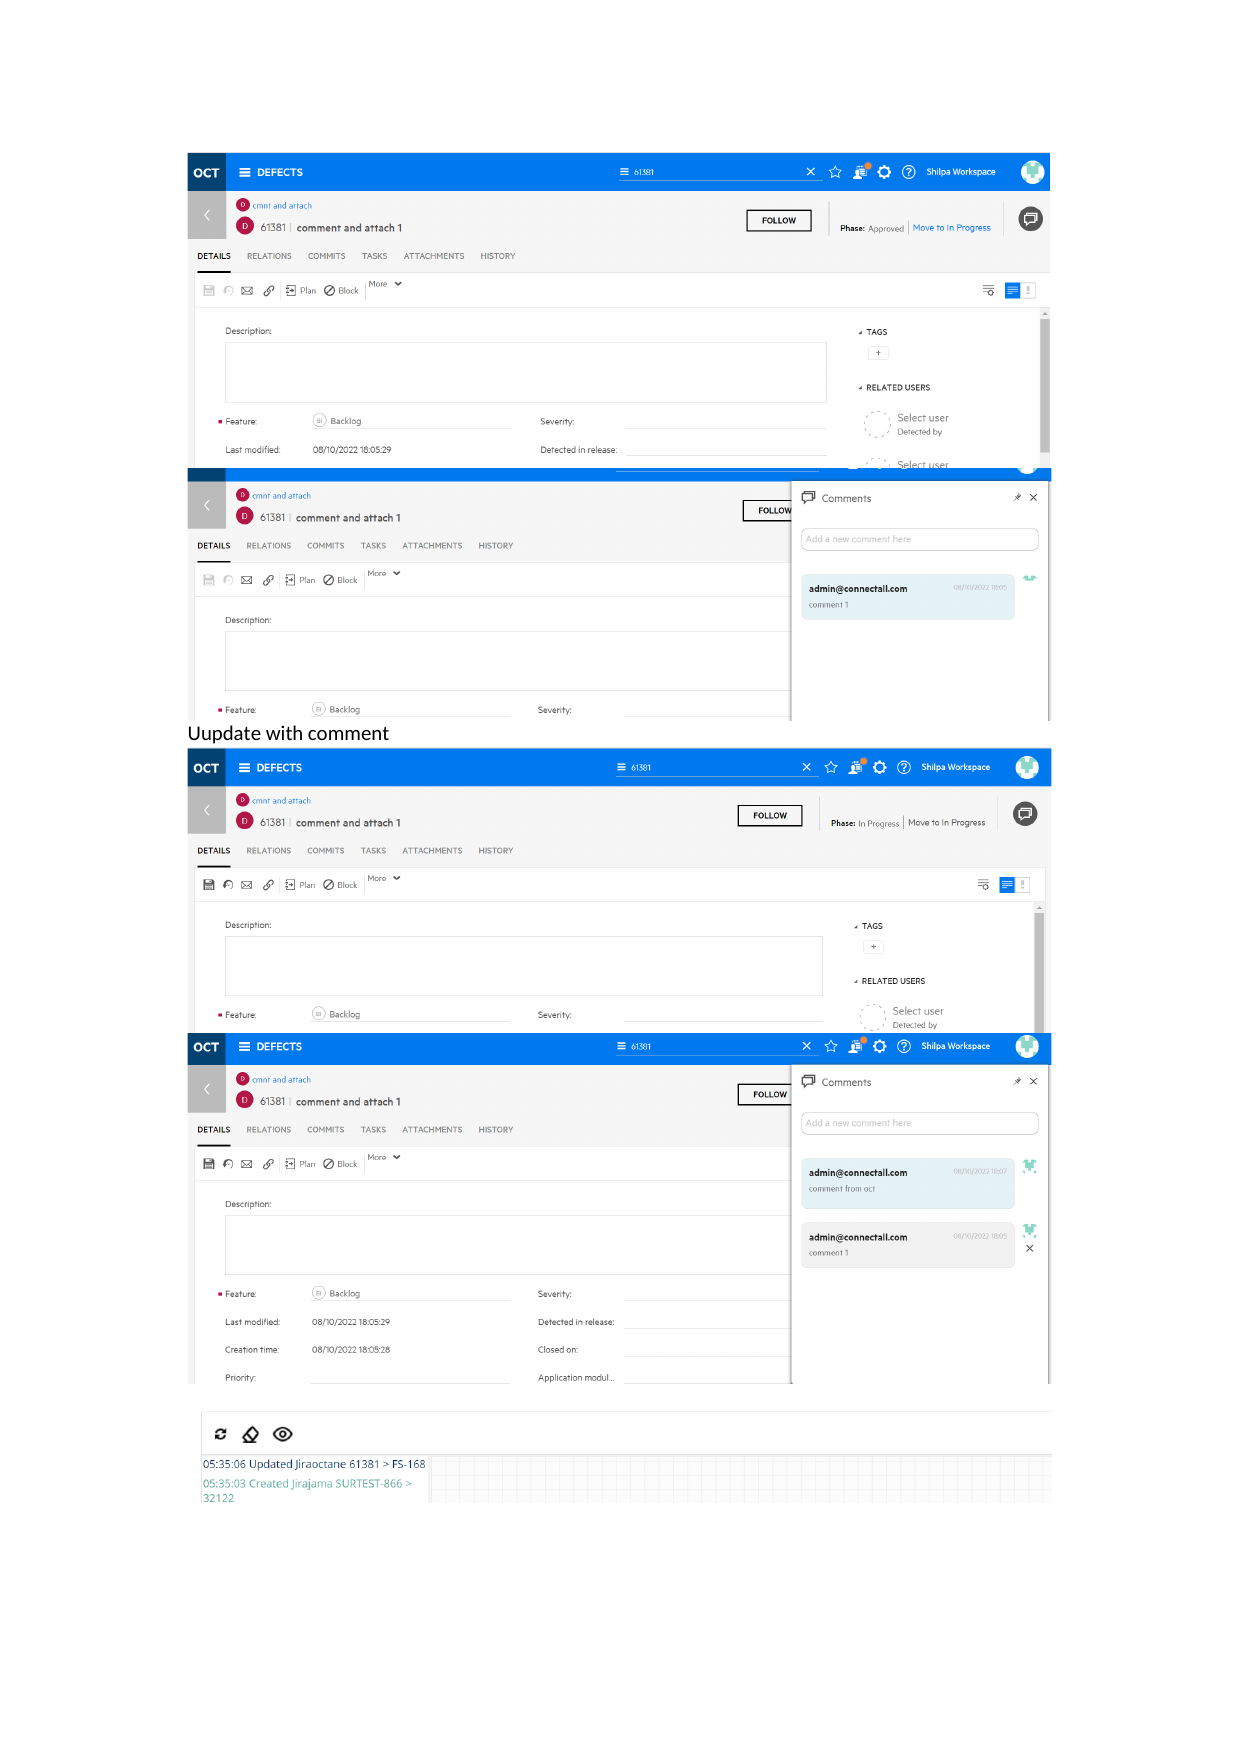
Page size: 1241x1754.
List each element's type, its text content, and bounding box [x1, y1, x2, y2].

picture [187, 150, 1052, 721]
text Uupdate with comment [187, 721, 1053, 746]
picture [187, 746, 1053, 1503]
